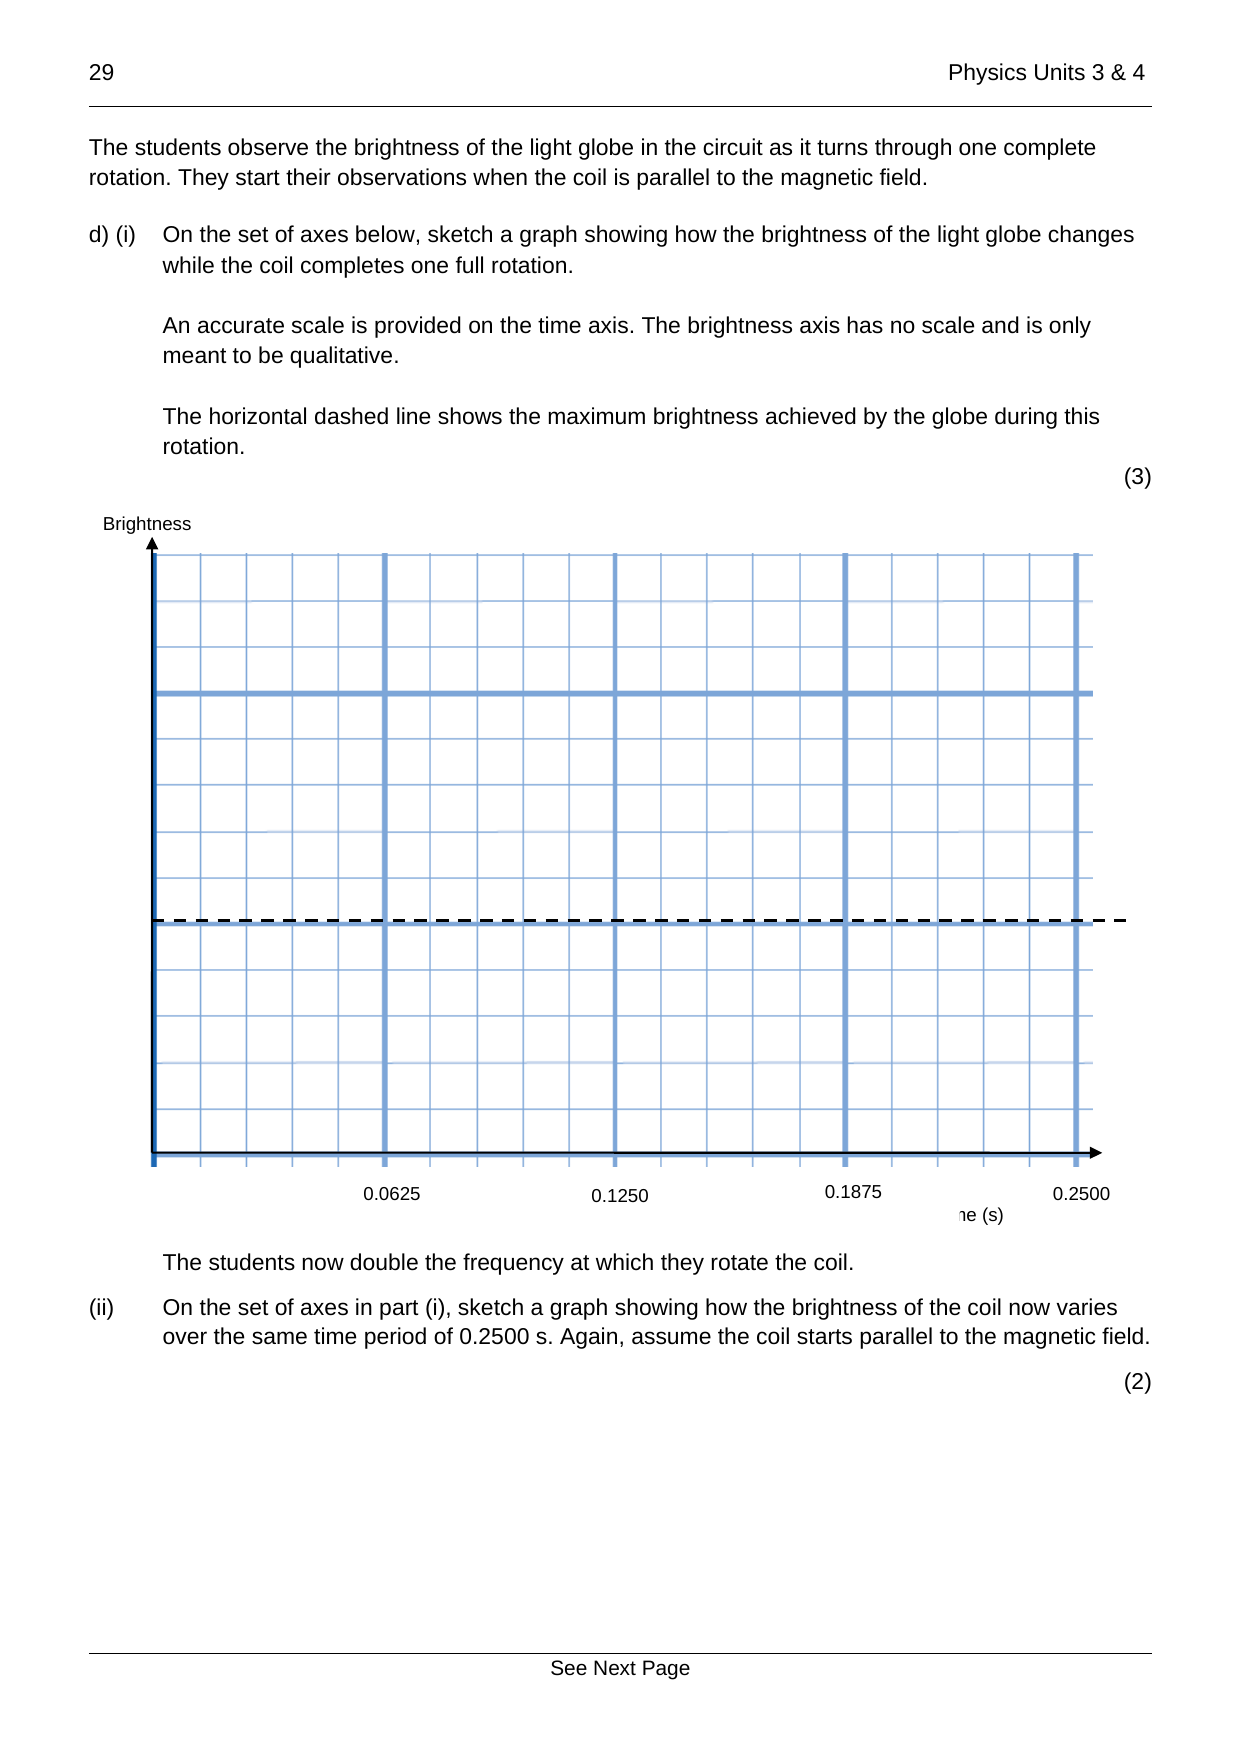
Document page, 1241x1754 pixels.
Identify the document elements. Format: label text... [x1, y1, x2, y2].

text (3) [162, 463, 1152, 489]
text An accurate scale is provided on the time axis. The brightness axis has no scale and is only meant to be qualitative. [162, 312, 1152, 369]
text d) (i) On the set of axes below, sketch a graph showing how the brightness of the light globe changes while the coil completes one full rotation. [89, 221, 1152, 278]
text The students now double the frequency at which they rotate the coil. [162, 1249, 1152, 1276]
text (ii) On the set of axes in part (i), sketch a graph showing how the brightness of the coil now varies over the same time period of 0.2500 s. Again, assume the coil starts parallel to the magnetic field. [89, 1294, 1152, 1349]
text (2) [89, 1368, 1152, 1394]
text The students observe the brightness of the light globe in the circuit as it turns through one complete rotation. They start their observations when the coil is parallel to the magnetic field. [89, 133, 1152, 190]
text The horizontal dashed line shows the maximum brightness achieved by the globe during this rotation. [162, 403, 1152, 459]
